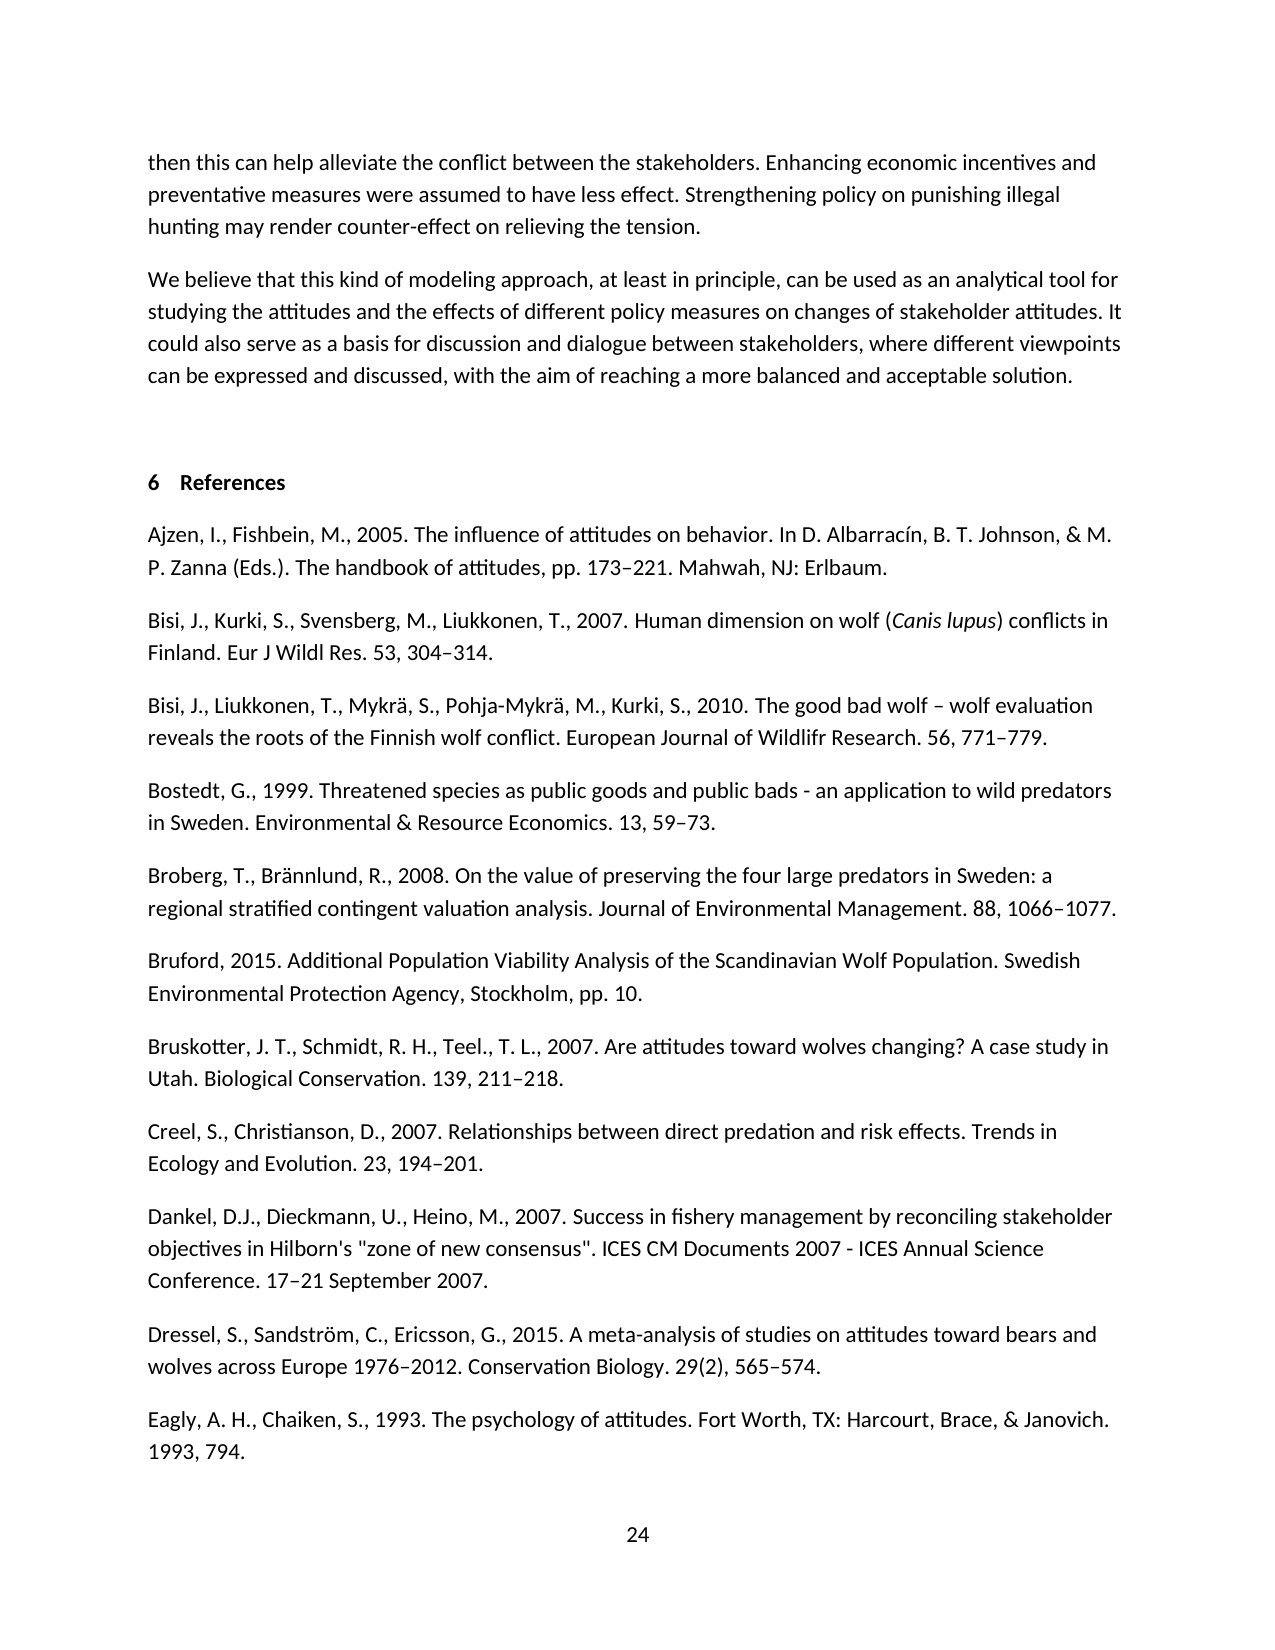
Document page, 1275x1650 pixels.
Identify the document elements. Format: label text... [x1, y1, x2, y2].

text Eagly, A. H., Chaiken, S., 1993. The psychology of attitudes. Fort Worth, TX: Harcourt, Brace, & Janovich. 1993, 794. [148, 1405, 1127, 1465]
text Dressel, S., Sandström, C., Ericsson, G., 2015. A meta-analysis of studies on attitudes toward bears and wolves across Europe 1976–2012. Conservation Biology. 29(2), 565–574. [148, 1320, 1127, 1380]
text Bruskotter, J. T., Schmidt, R. H., Teel., T. L., 2007. Are attitudes toward wolves changing? A case study in Utah. Biological Conservation. 139, 211–218. [148, 1032, 1127, 1092]
text Bisi, J., Liukkonen, T., Mykrä, S., Pohja-Mykrä, M., Kurki, S., 2010. The good bad wolf – wolf evaluation reveals the roots of the Finnish wolf conflict. European Journal of Wildlifr Research. 56, 771–779. [148, 691, 1127, 751]
text 6 References [148, 468, 1127, 496]
text Ajzen, I., Fishbein, M., 2005. The influence of attitudes on behavior. In D. Albarracín, B. T. Johnson, & M. P. Zanna (Eds.). The handbook of attitudes, pp. 173–221. Mahwah, NJ: Erlbaum. [148, 521, 1127, 581]
text Broberg, T., Brännlund, R., 2008. On the value of preserving the four large predators in Sweden: a regional stratified contingent valuation analysis. Journal of Environmental Management. 88, 1066–1077. [148, 861, 1127, 922]
text Bisi, J., Kurki, S., Svensberg, M., Liukkonen, T., 2007. Human dimension on wolf (Canis lupus) conflicts in Finland. Eur J Wildl Res. 53, 304–314. [148, 606, 1127, 666]
text Creel, S., Christianson, D., 2007. Relationships between direct predation and risk effects. Trends in Ecology and Evolution. 23, 194–201. [148, 1117, 1127, 1177]
text Bostedt, G., 1999. Threatened species as public goods and public bads - an application to wild predators in Sweden. Environmental & Resource Economics. 13, 59–73. [148, 776, 1127, 836]
text Bruford, 2015. Additional Population Viability Analysis of the Scandinavian Wolf Population. Swedish Environmental Protection Agency, Stockholm, pp. 10. [148, 947, 1127, 1007]
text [148, 148, 1127, 240]
text We believe that this kind of modeling approach, at least in principle, can be used as an analytical tool for studying the attitudes and the effects of different policy measures on changes of stakeholder attitudes. It could also serve as a basis for discussion and dialogue between stakeholders, where different viewpoints can be expressed and discussed, with the aim of reaching a more balanced and acceptable solution. [148, 265, 1127, 389]
text Dankel, D.J., Dieckmann, U., Heino, M., 2007. Success in fishery management by reconciling stakeholder objectives in Hilborn's "zone of new consensus". ICES CM Documents 2007 - ICES Annual Science Conference. 17–21 September 2007. [148, 1202, 1127, 1295]
